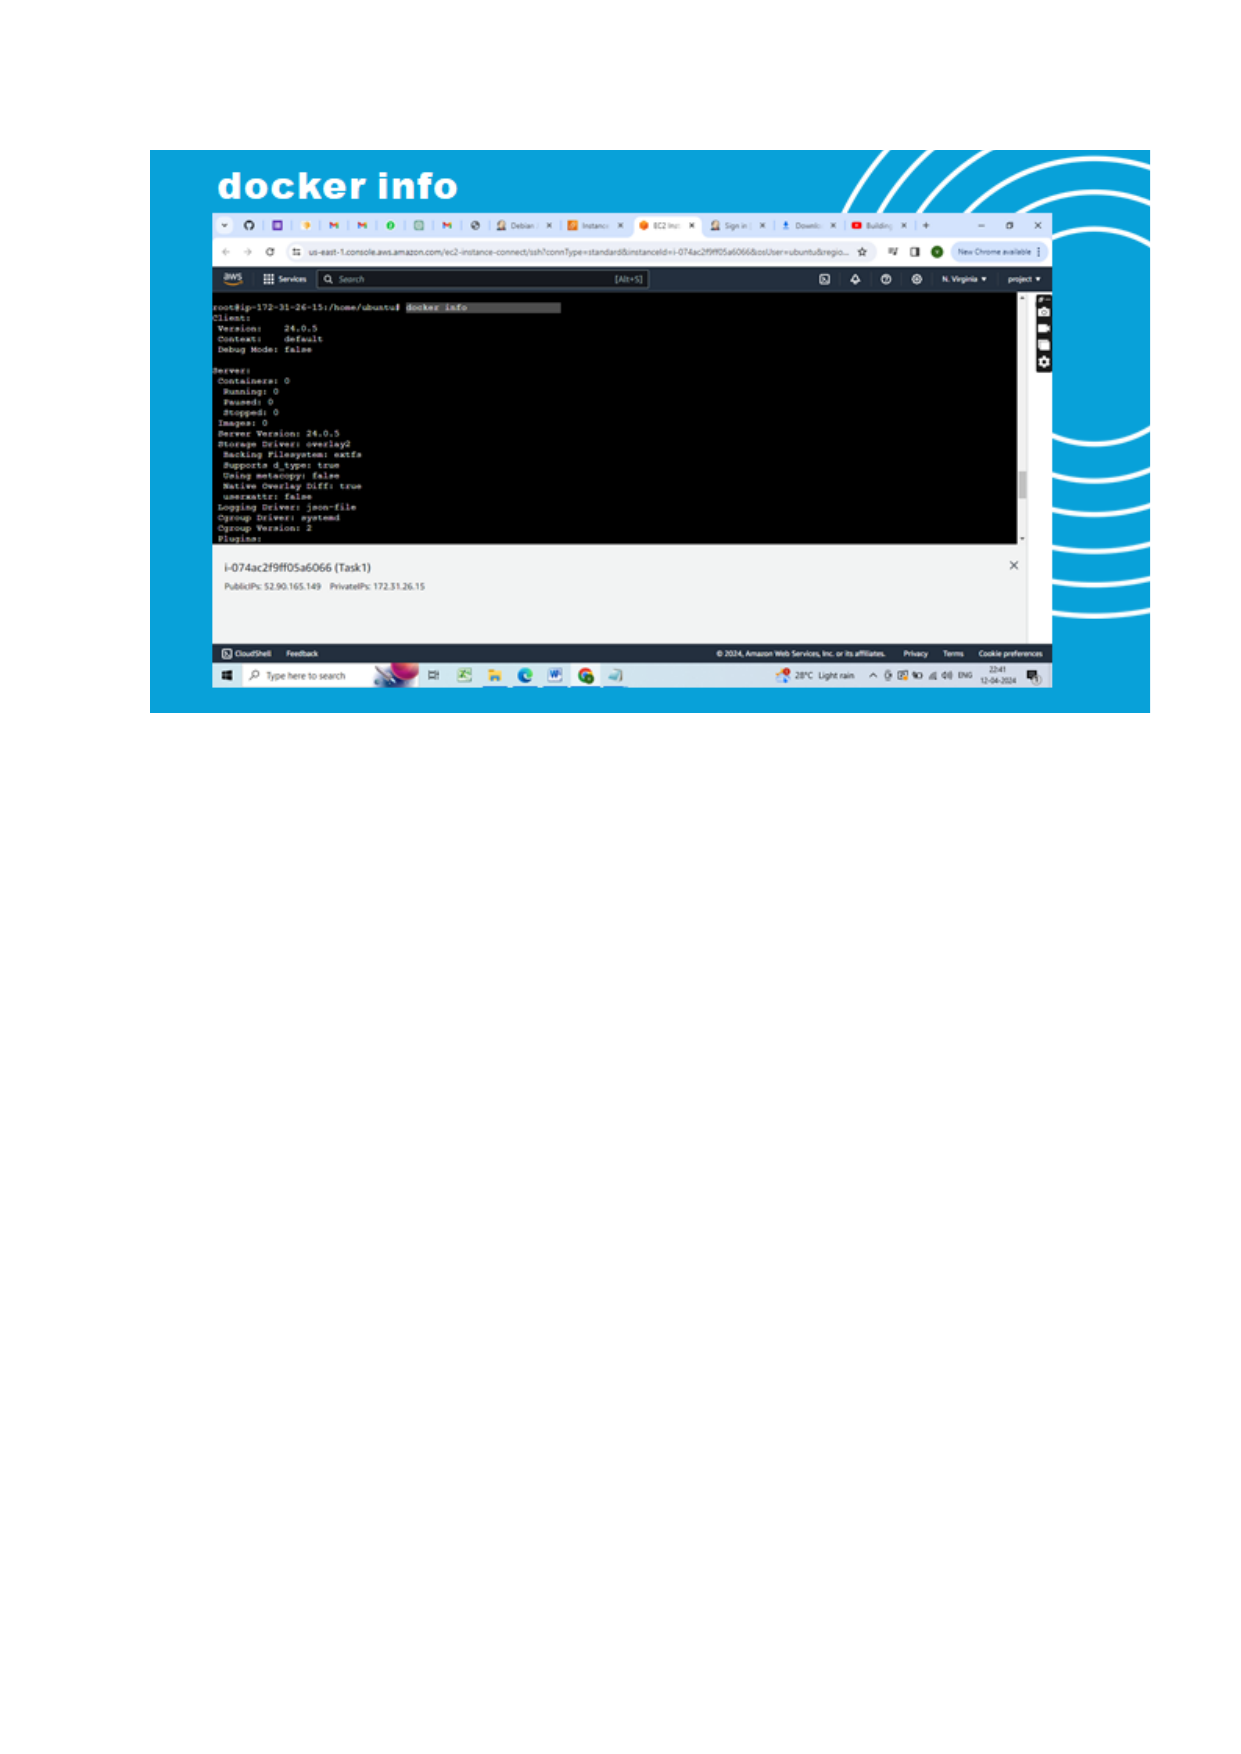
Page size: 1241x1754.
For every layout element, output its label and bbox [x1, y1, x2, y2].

picture [380, 172, 387, 199]
picture [352, 179, 367, 199]
picture [418, 172, 433, 199]
picture [213, 150, 1150, 687]
picture [324, 179, 346, 199]
picture [435, 179, 457, 199]
picture [393, 179, 414, 199]
picture [299, 172, 321, 199]
picture [219, 172, 240, 199]
picture [272, 179, 294, 199]
picture [245, 179, 268, 199]
